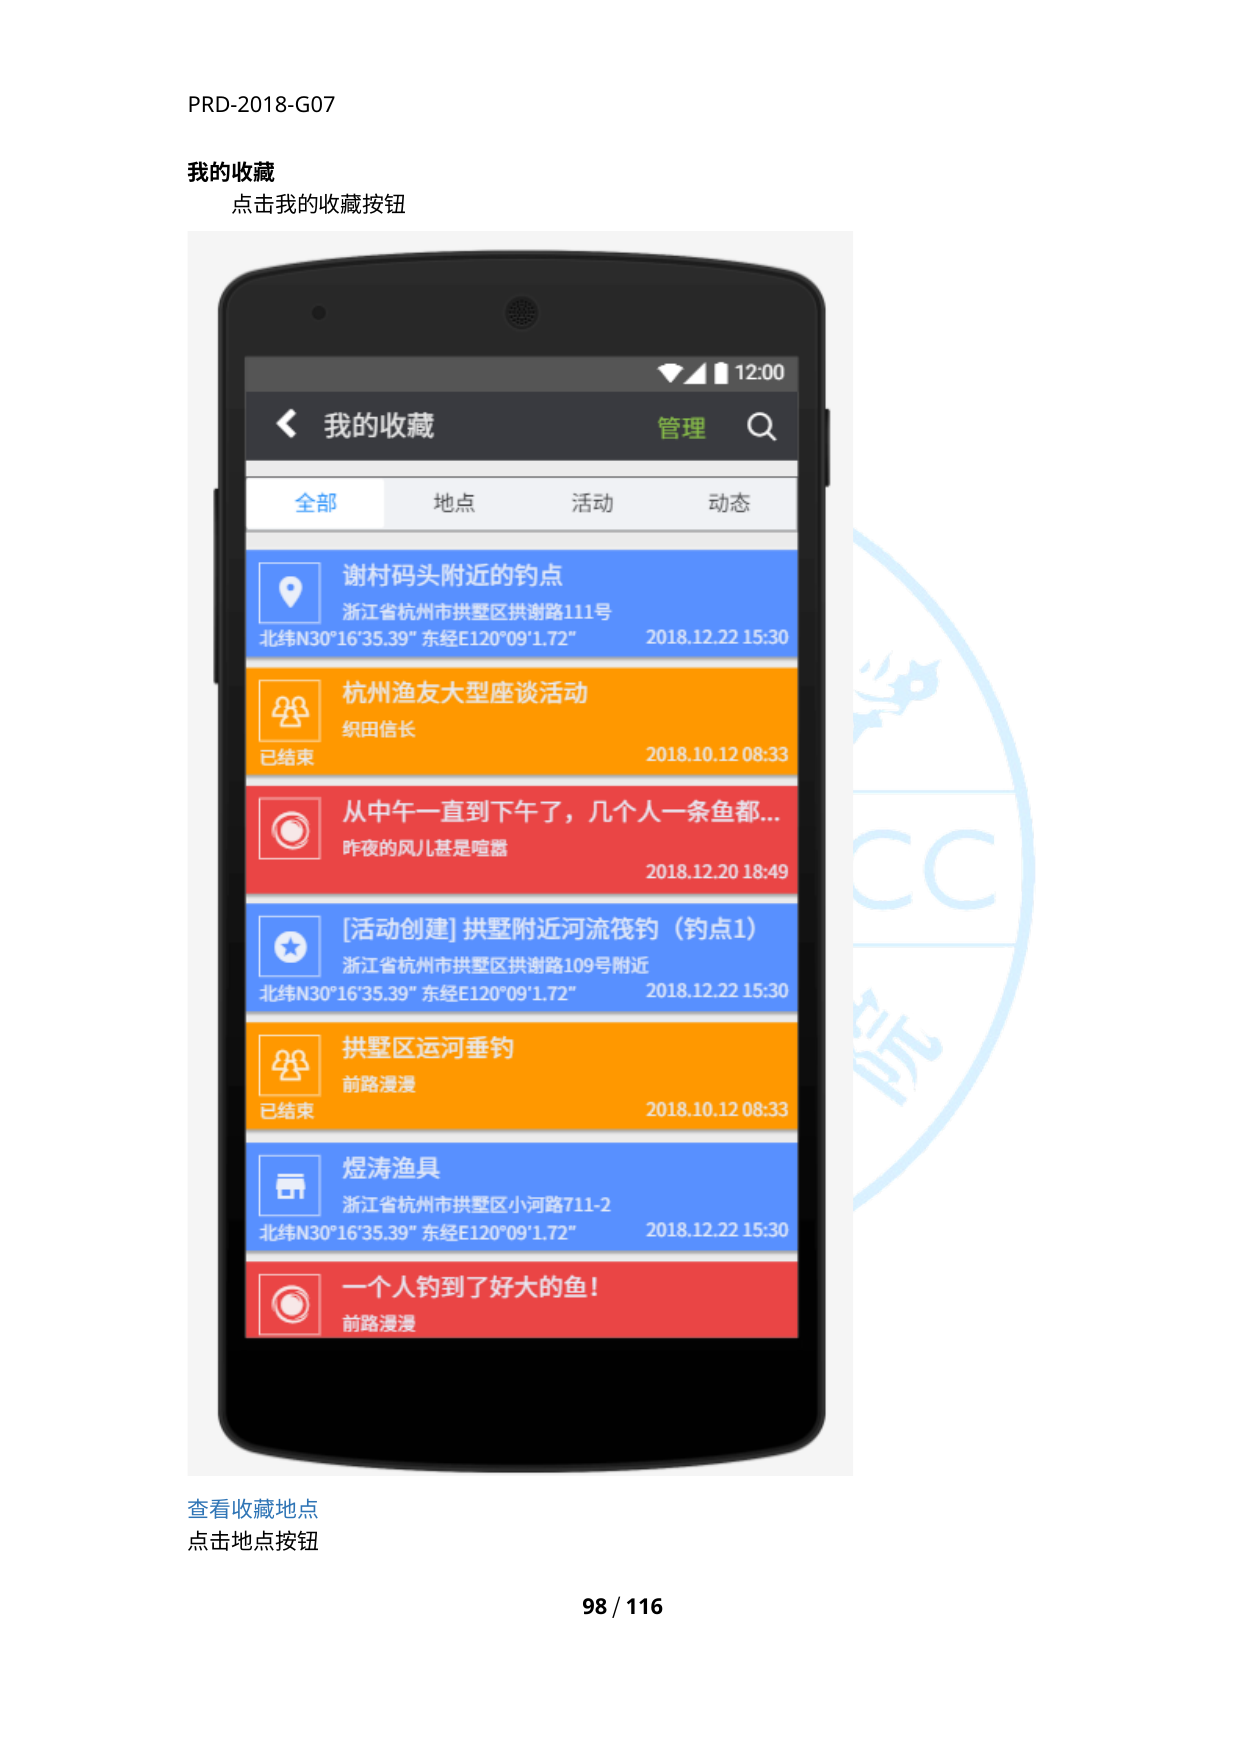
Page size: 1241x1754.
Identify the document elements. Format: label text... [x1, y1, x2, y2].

subtitle 我的收藏 [187, 154, 1053, 187]
picture [187, 231, 854, 1476]
text 点击地点按钮 [187, 1524, 1053, 1556]
subtitle 查看收藏地点 [187, 1491, 1053, 1524]
text 点击我的收藏按钮 [187, 187, 1053, 219]
